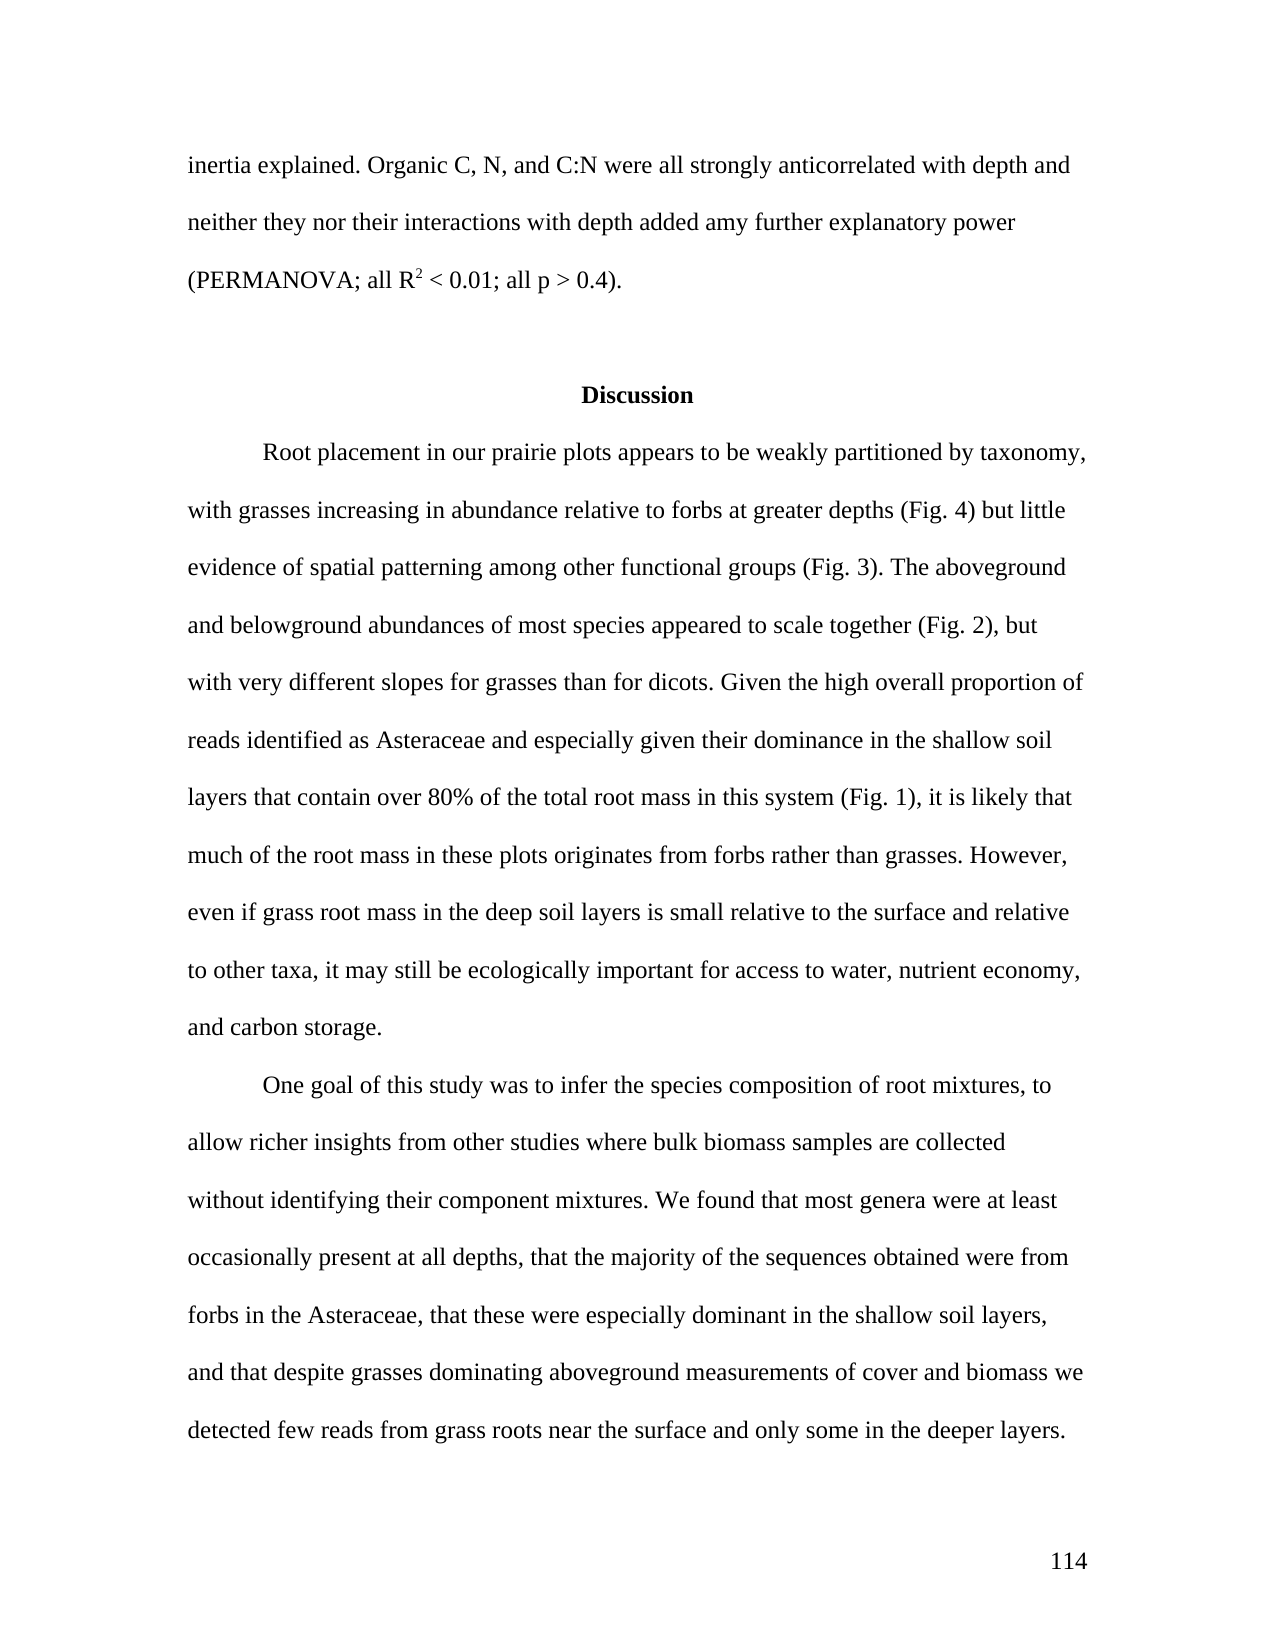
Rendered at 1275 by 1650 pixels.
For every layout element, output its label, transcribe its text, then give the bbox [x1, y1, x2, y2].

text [187, 1070, 1087, 1444]
subtitle Discussion [187, 380, 1087, 409]
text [187, 150, 1087, 294]
text Root placement in our prairie plots appears to be weakly partitioned by taxonomy, with grasses increasing in abundance relative to forbs at greater depths (Fig. 4) but little evidence of spatial patterning among other functional groups (Fig. 3). The aboveground and belowground abundances of most species appeared to scale together (Fig. 2), but with very different slopes for grasses than for dicots. Given the high overall proportion of reads identified as Asteraceae and especially given their dominance in the shallow soil layers that contain over 80% of the total root mass in this system (Fig. 1), it is likely that much of the root mass in these plots originates from forbs rather than grasses. However, even if grass root mass in the deep soil layers is small relative to the surface and relative to other taxa, it may still be ecologically important for access to water, nutrient economy, and carbon storage. [187, 437, 1087, 1041]
